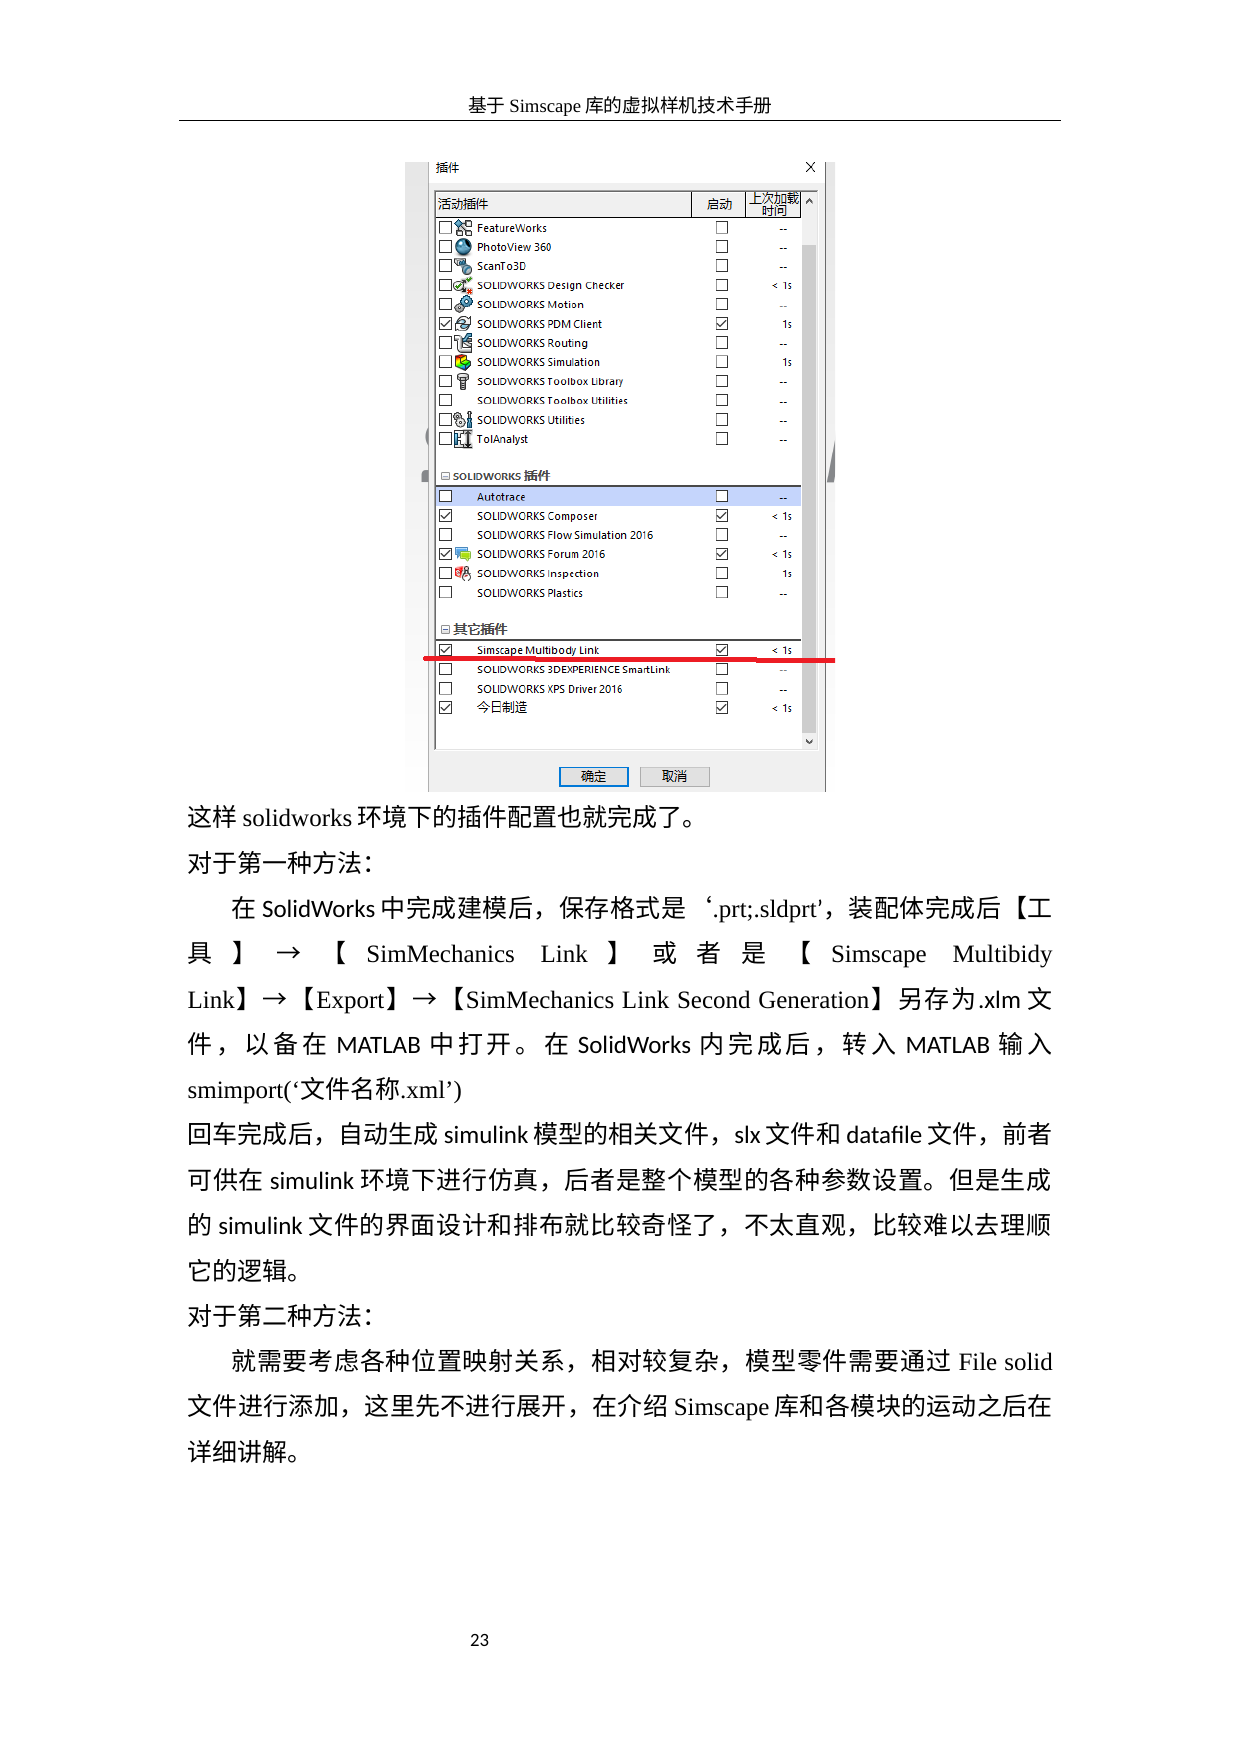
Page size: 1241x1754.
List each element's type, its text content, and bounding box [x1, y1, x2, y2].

list 在SolidWorks中完成建模后，保存格式是‘.prt;.sldprt’，装配体完成后【工具】→【SimMechanics Link】或者是【Simscape Multibidy Link】→【Export】→【SimMechanics Link Second Generation】另存为.xlm文件，以备在MATLAB中打开。在SolidWorks内完成后，转入MATLAB输入smimport(‘文件名称.xml’) [187, 888, 1053, 1106]
list 对于第一种方法： [187, 843, 1053, 879]
list 就需要考虑各种位置映射关系，相对较复杂，模型零件需要通过File solid文件进行添加，这里先不进行展开，在介绍Simscape库和各模块的运动之后在详细讲解。 [187, 1342, 1053, 1468]
list 回车完成后，自动生成simulink模型的相关文件，slx文件和datafile文件，前者可供在simulink环境下进行仿真，后者是整个模型的各种参数设置。但是生成的simulink文件的界面设计和排布就比较奇怪了，不太直观，比较难以去理顺它的逻辑。 [187, 1115, 1053, 1287]
list 这样solidworks环境下的插件配置也就完成了。 [187, 798, 1053, 834]
list 对于第二种方法： [187, 1296, 1053, 1332]
picture [405, 162, 836, 792]
